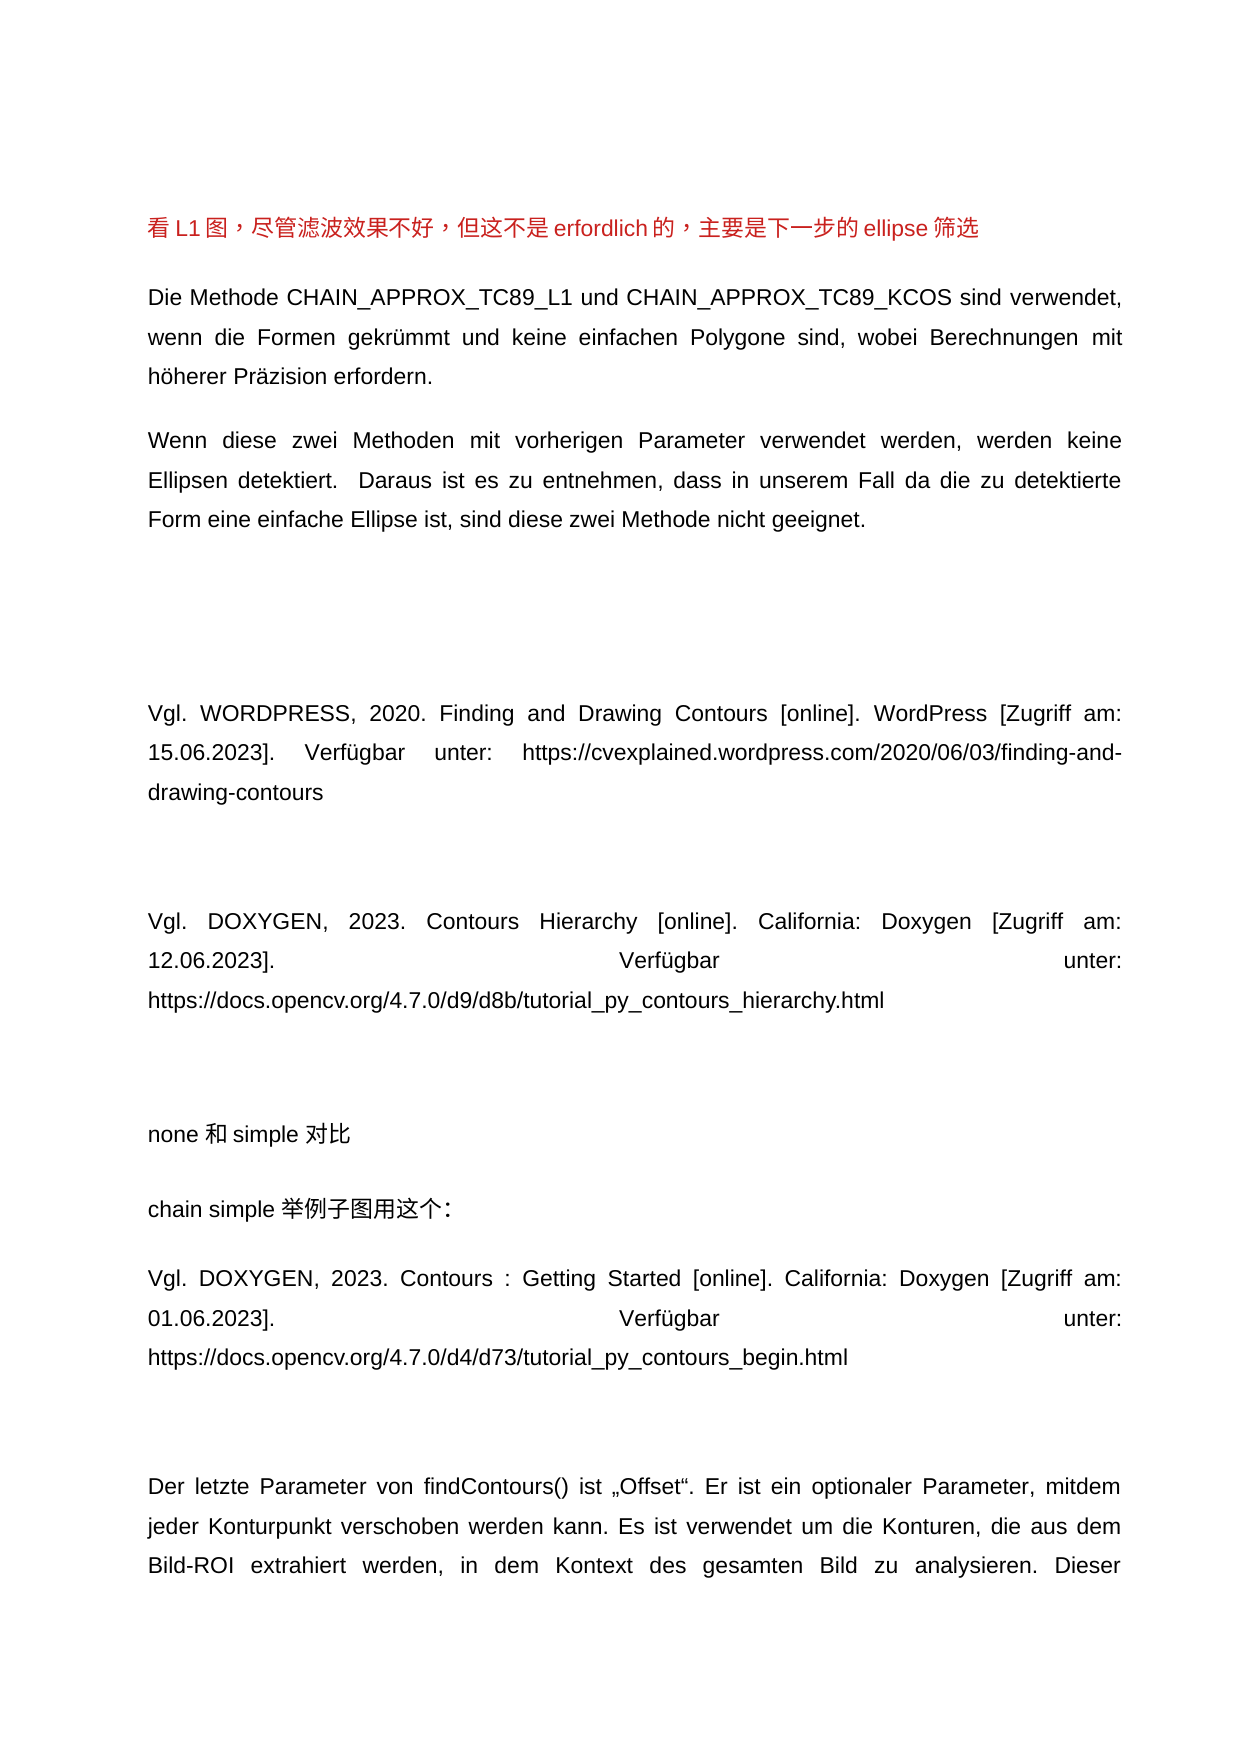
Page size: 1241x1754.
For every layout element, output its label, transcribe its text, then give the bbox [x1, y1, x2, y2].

text Wenn diese zwei Methoden mit vorherigen Parameter verwendet werden, werden keine Ellipsen detektiert. Daraus ist es zu entnehmen, dass in unserem Fall da die zu detektierte Form eine einfache Ellipse ist, sind diese zwei Methode nicht geeignet. [148, 427, 1122, 533]
text 看L1图，尽管滤波效果不好，但这不是erfordlich的，主要是下一步的ellipse筛选 [148, 212, 1122, 243]
text chain simple 举例子图用这个： [148, 1191, 1122, 1224]
text Vgl. doxygen, 2023. Contours Hierarchy [online]. California: Doxygen [Zugriff am: 12.06.2023]. Verfügbar unter: https://docs.opencv.org/4.7.0/d9/d8b/tutorial_py_contours_hierarchy.html [148, 908, 1122, 1013]
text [148, 1473, 1122, 1578]
text Vgl. doxygen, 2023. Contours : Getting Started [online]. California: Doxygen [Zugriff am: 01.06.2023]. Verfügbar unter: https://docs.opencv.org/4.7.0/d4/d73/tutorial_py_contours_begin.html [148, 1265, 1122, 1371]
text none 和simple 对比 [148, 1116, 1122, 1149]
text Vgl. WordPress, 2020. Finding and Drawing Contours [online]. WordPress [Zugriff am: 15.06.2023]. Verfügbar unter: https://cvexplained.wordpress.com/2020/06/03/finding-and-drawing-contours [148, 700, 1122, 805]
text Die Methode CHAIN_APPROX_TC89_L1 und CHAIN_APPROX_TC89_KCOS sind verwendet, wenn die Formen gekrümmt und keine einfachen Polygone sind, wobei Berechnungen mit höherer Präzision erfordern. [148, 284, 1122, 389]
